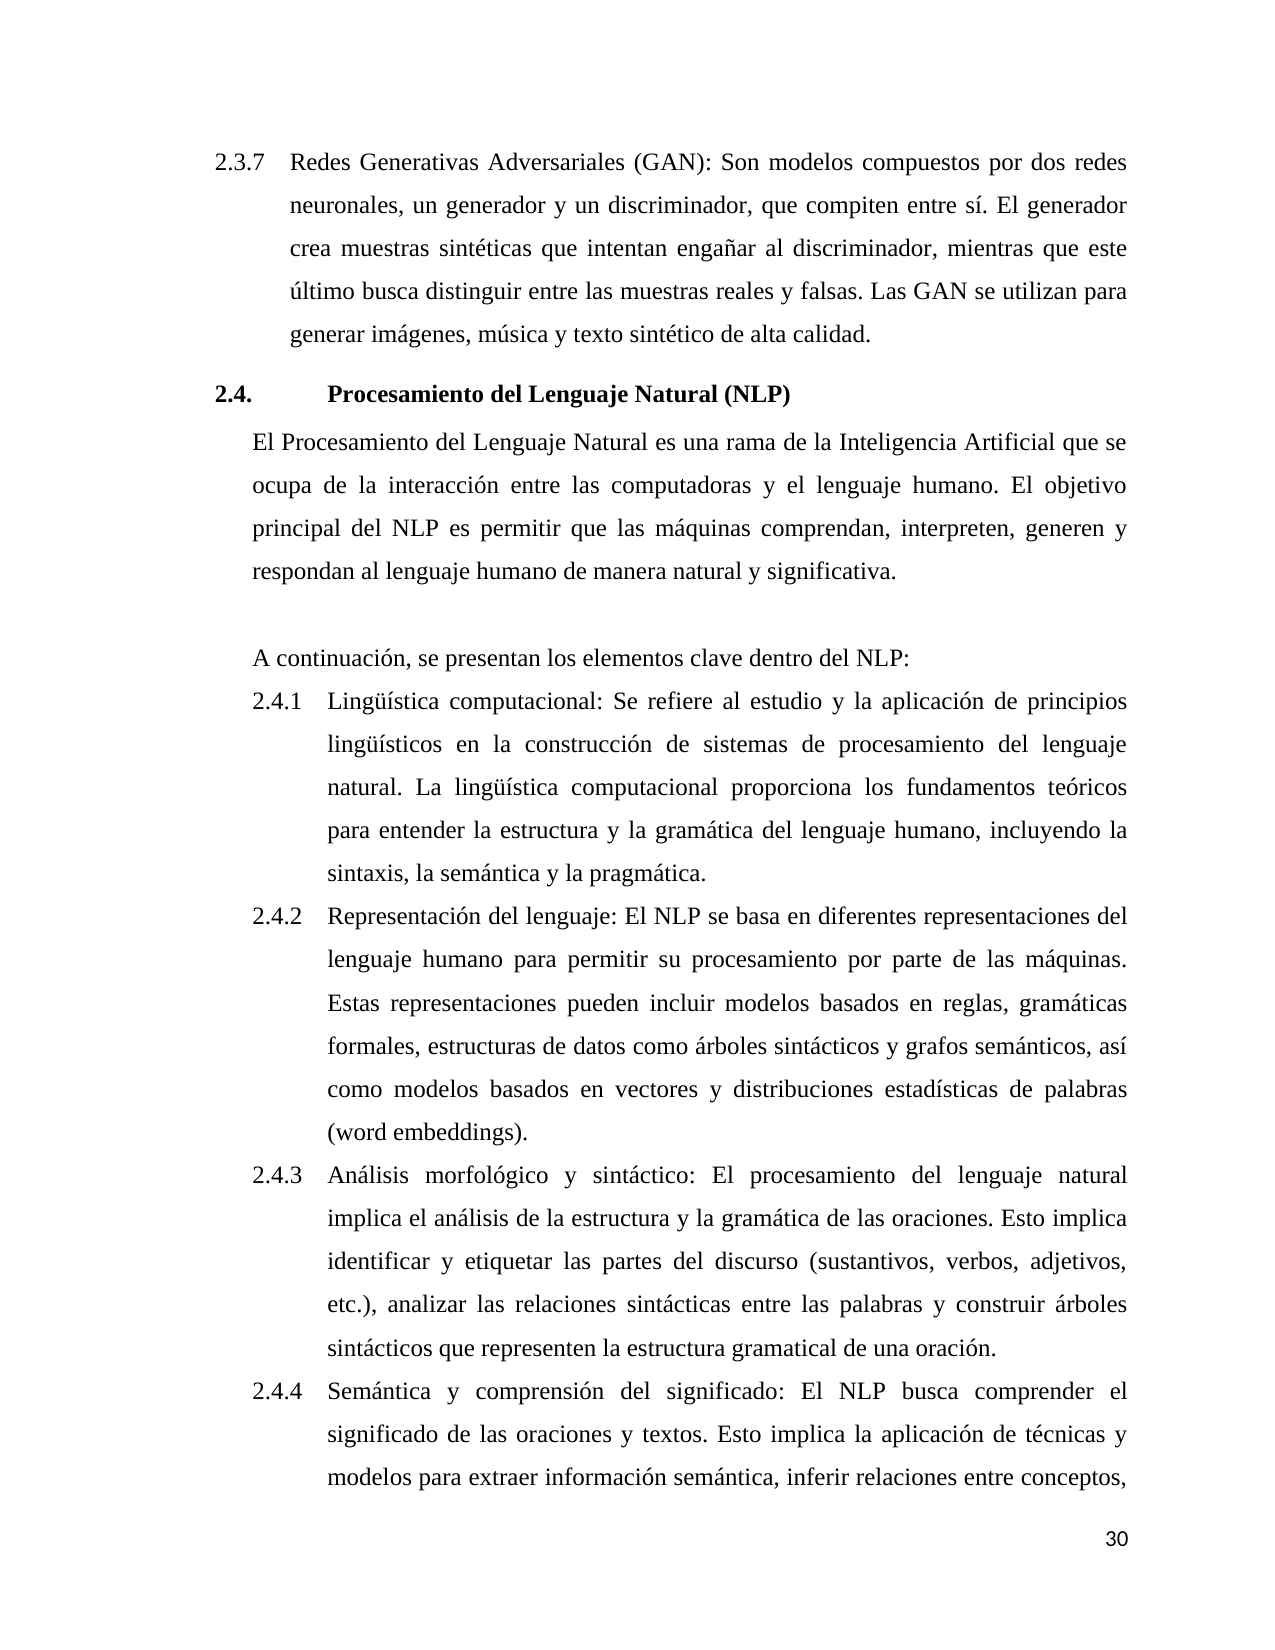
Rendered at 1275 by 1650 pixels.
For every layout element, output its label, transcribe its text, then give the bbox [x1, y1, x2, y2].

list Lingüística computacional: Se refiere al estudio y la aplicación de principios lingüísticos en la construcción de sistemas de procesamiento del lenguaje natural. La lingüística computacional proporciona los fundamentos teóricos para entender la estructura y la gramática del lenguaje humano, incluyendo la sintaxis, la semántica y la pragmática. [252, 686, 1128, 887]
list El Procesamiento del Lenguaje Natural es una rama de la Inteligencia Artificial que se ocupa de la interacción entre las computadoras y el lenguaje humano. El objetivo principal del NLP es permitir que las máquinas comprendan, interpreten, generen y respondan al lenguaje humano de manera natural y significativa. [252, 427, 1128, 585]
list A continuación, se presentan los elementos clave dentro del NLP: [252, 643, 1128, 671]
subtitle Procesamiento del Lenguaje Natural (NLP) [214, 379, 1128, 408]
list Redes Generativas Adversariales (GAN): Son modelos compuestos por dos redes neuronales, un generador y un discriminador, que compiten entre sí. El generador crea muestras sintéticas que intentan engañar al discriminador, mientras que este último busca distinguir entre las muestras reales y falsas. Las GAN se utilizan para generar imágenes, música y texto sintético de alta calidad. [214, 147, 1128, 348]
list Análisis morfológico y sintáctico: El procesamiento del lenguaje natural implica el análisis de la estructura y la gramática de las oraciones. Esto implica identificar y etiquetar las partes del discurso (sustantivos, verbos, adjetivos, etc.), analizar las relaciones sintácticas entre las palabras y construir árboles sintácticos que representen la estructura gramatical de una oración. [252, 1160, 1128, 1361]
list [252, 1376, 1128, 1491]
list Representación del lenguaje: El NLP se basa en diferentes representaciones del lenguaje humano para permitir su procesamiento por parte de las máquinas. Estas representaciones pueden incluir modelos basados en reglas, gramáticas formales, estructuras de datos como árboles sintácticos y grafos semánticos, así como modelos basados en vectores y distribuciones estadísticas de palabras (word embeddings). [252, 901, 1128, 1146]
